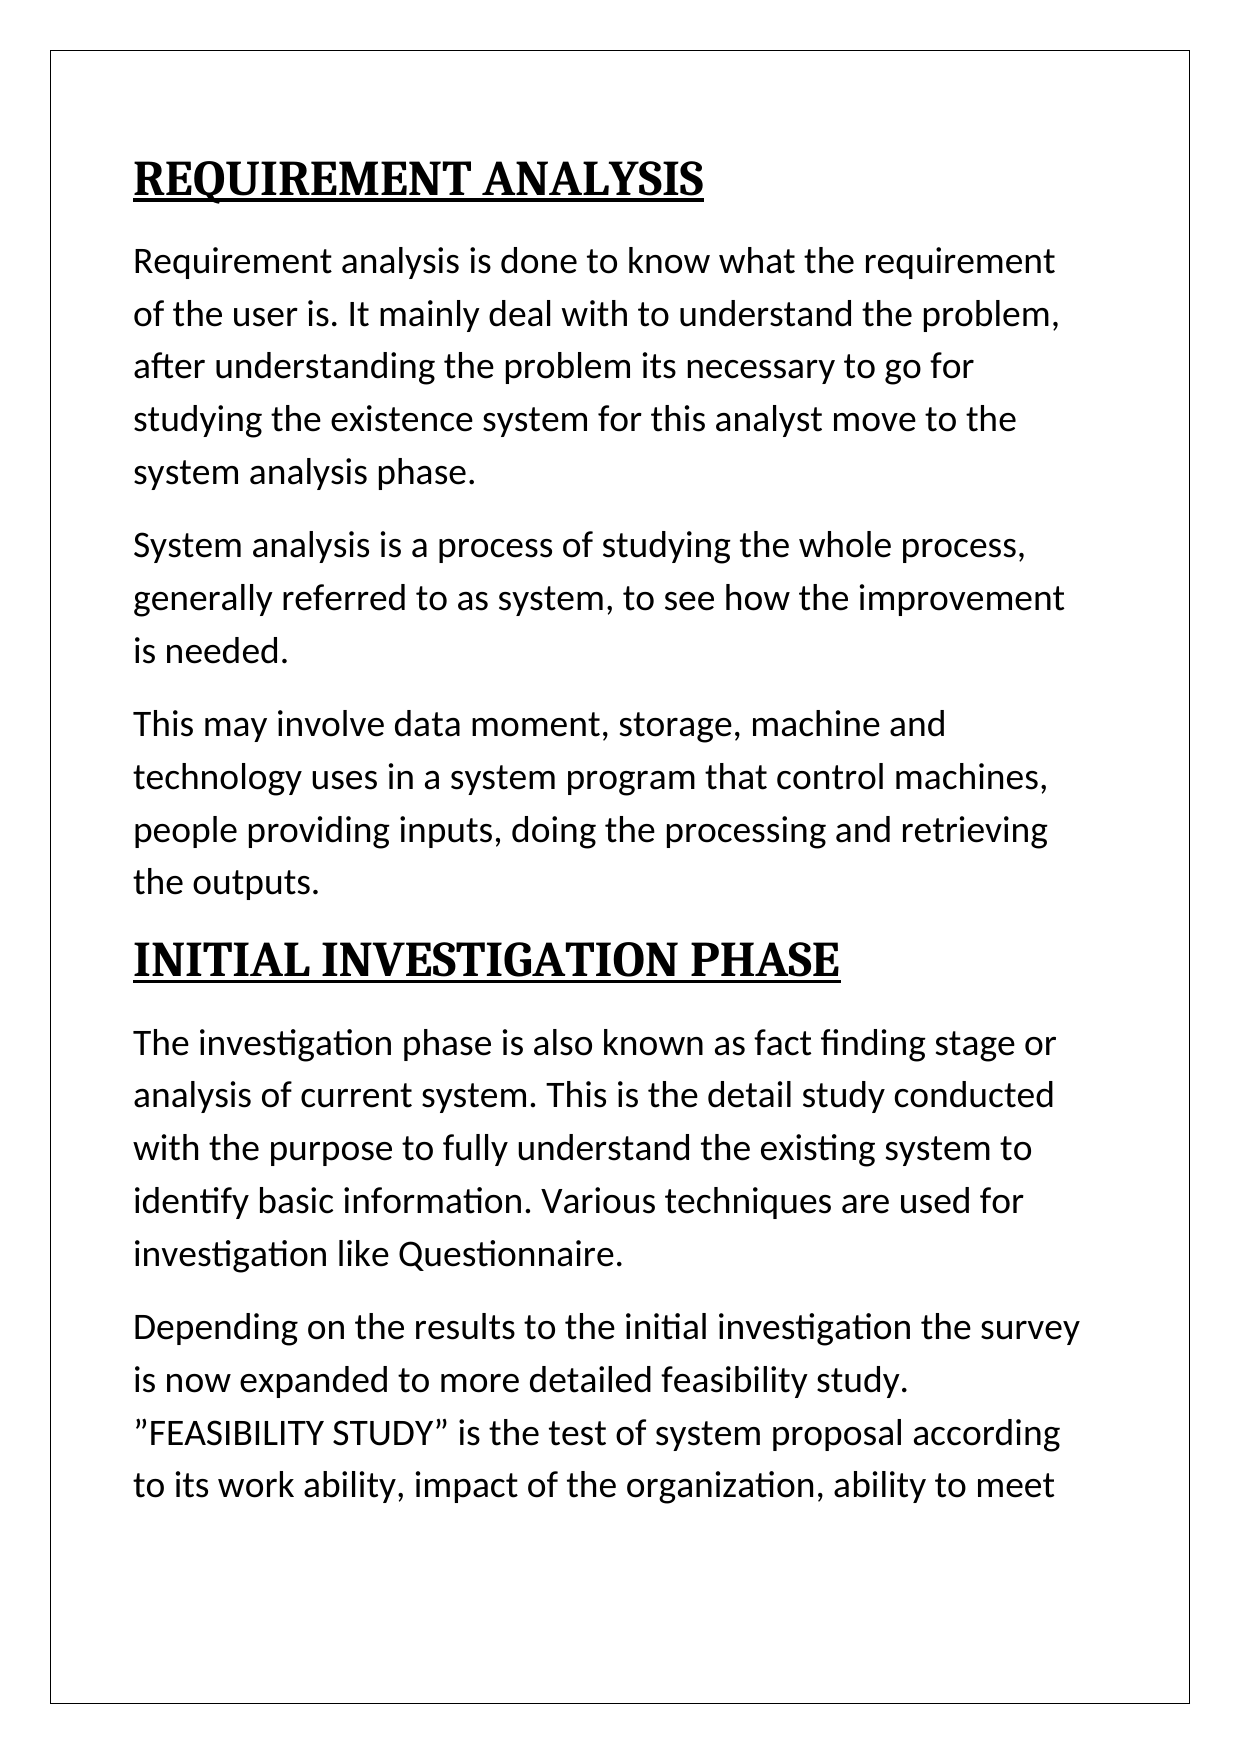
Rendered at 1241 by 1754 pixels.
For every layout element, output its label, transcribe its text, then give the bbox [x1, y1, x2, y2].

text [133, 1303, 1090, 1507]
text Requirement analysis is done to know what the requirement of the user is. It mainly deal with to understand the problem, after understanding the problem its necessary to go for studying the existence system for this analyst move to the system analysis phase. [133, 237, 1090, 493]
text INITIAL INVESTIGATION PHASE [133, 932, 1090, 989]
text System analysis is a process of studying the whole process, generally referred to as system, to see how the improvement is needed. [133, 521, 1090, 672]
text The investigation phase is also known as fact finding stage or analysis of current system. This is the detail study conducted with the purpose to fully understand the existing system to identify basic information. Various techniques are used for investigation like Questionnaire. [133, 1019, 1090, 1275]
text REQUIREMENT ANALYSIS [133, 150, 1090, 207]
text This may involve data moment, storage, machine and technology uses in a system program that control machines, people providing inputs, doing the processing and retrieving the outputs. [133, 700, 1090, 904]
